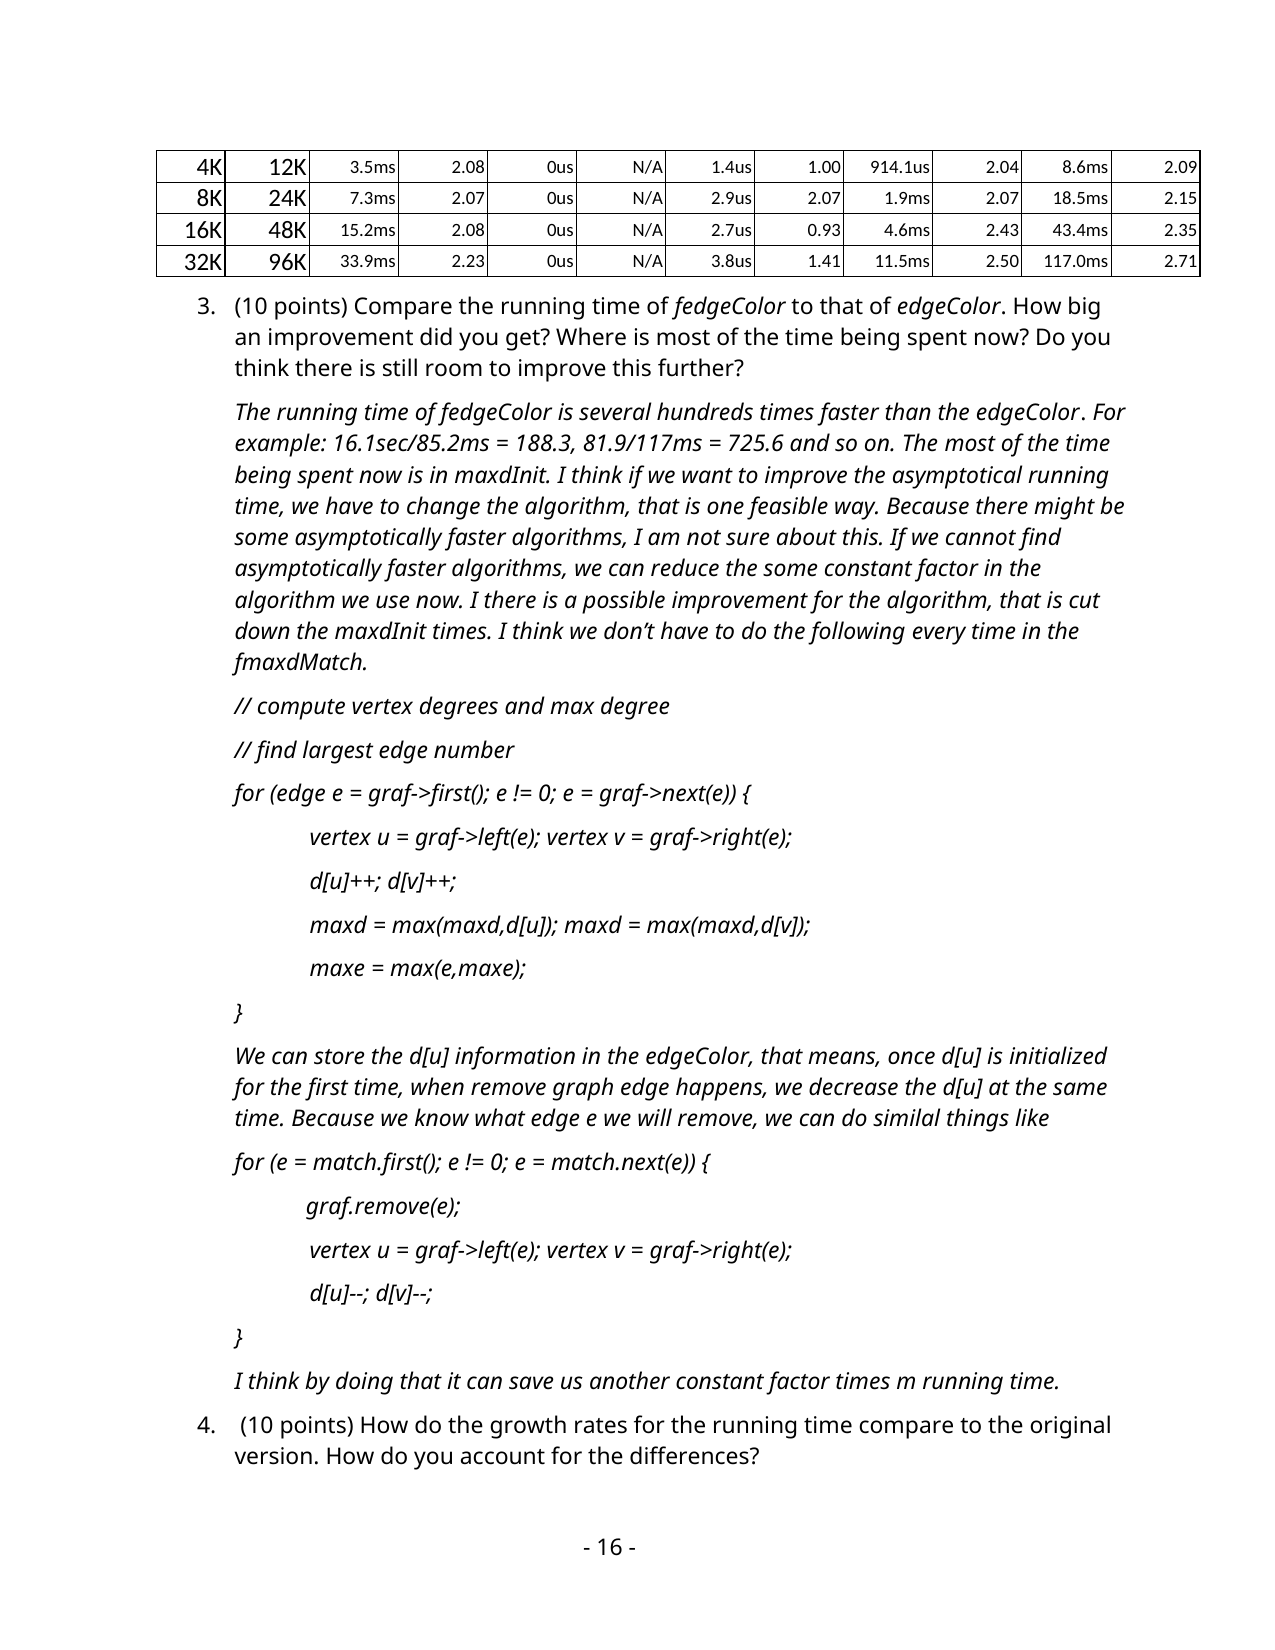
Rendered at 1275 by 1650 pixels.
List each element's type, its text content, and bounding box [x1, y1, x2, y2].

table_cell 7.3ms [310, 183, 398, 213]
list (10 points) Compare the running time of fedgeColor to that of edgeColor. How big an improvement did you get? Where is most of the time being spent now? Do you think there is still room to improve this further? [197, 290, 1134, 383]
table_cell N/A [577, 151, 665, 182]
table_cell 1.4us [666, 151, 754, 182]
table_cell 3.8us [666, 246, 754, 276]
table_cell 48K [226, 214, 309, 245]
list for (e = match.first(); e != 0; e = match.next(e)) { [234, 1146, 1134, 1177]
table_cell 2.07 [755, 183, 843, 213]
table_cell 2.23 [399, 246, 487, 276]
list I think by doing that it can save us another constant factor times m running time. [234, 1365, 1134, 1396]
table_cell 1.9ms [844, 183, 932, 213]
table_cell 33.9ms [310, 246, 398, 276]
table_cell 2.50 [933, 246, 1021, 276]
list vertex u = graf->left(e); vertex v = graf->right(e); [159, 821, 1134, 852]
table_cell N/A [577, 246, 665, 276]
table_cell 2.35 [1112, 214, 1199, 245]
list maxd = max(maxd,d[u]); maxd = max(maxd,d[v]); [159, 908, 1134, 940]
table_cell 2.07 [933, 183, 1021, 213]
table_cell 3.5ms [310, 151, 398, 182]
table_cell 0.93 [755, 214, 843, 245]
table_cell 1.41 [755, 246, 843, 276]
table_cell 0us [488, 246, 576, 276]
table_cell 2.08 [399, 214, 487, 245]
table_cell 32K [157, 246, 224, 276]
table_cell 2.09 [1112, 151, 1199, 182]
table_cell 0us [488, 214, 576, 245]
table_cell 1.00 [755, 151, 843, 182]
table_cell 8K [157, 183, 224, 213]
table_cell N/A [577, 183, 665, 213]
list d[u]++; d[v]++; [159, 865, 1134, 896]
table_cell 4.6ms [844, 214, 932, 245]
table_cell 4K [157, 151, 224, 182]
table_cell 43.4ms [1022, 214, 1111, 245]
table_cell 2.9us [666, 183, 754, 213]
table_cell 96K [226, 246, 309, 276]
list // find largest edge number [159, 733, 1134, 765]
list The running time of fedgeColor is several hundreds times faster than the edgeColor. For example: 16.1sec/85.2ms = 188.3, 81.9/117ms = 725.6 and so on. The most of the time being spent now is in maxdInit. I think if we want to improve the asymptotical running time, we have to change the algorithm, that is one feasible way. Because there might be some asymptotically faster algorithms, I am not sure about this. If we cannot find asymptotically faster algorithms, we can reduce the some constant factor in the algorithm we use now. I there is a possible improvement for the algorithm, that is cut down the maxdInit times. I think we don’t have to do the following every time in the fmaxdMatch. [234, 396, 1134, 677]
table_cell 0us [488, 151, 576, 182]
list // compute vertex degrees and max degree [159, 690, 1134, 721]
list graf.remove(e); [234, 1190, 1134, 1221]
table_cell 24K [226, 183, 309, 213]
table_cell 2.7us [666, 214, 754, 245]
list } [159, 996, 1134, 1027]
table_cell 12K [226, 151, 309, 182]
table_cell 117.0ms [1022, 246, 1111, 276]
table_cell 2.43 [933, 214, 1021, 245]
table_cell N/A [577, 214, 665, 245]
table_cell 2.07 [399, 183, 487, 213]
list maxe = max(e,maxe); [159, 952, 1134, 983]
list vertex u = graf->left(e); vertex v = graf->right(e); [159, 1233, 1134, 1265]
table_cell 2.08 [399, 151, 487, 182]
table_cell 15.2ms [310, 214, 398, 245]
list } [234, 1321, 1134, 1352]
list d[u]--; d[v]--; [159, 1277, 1134, 1308]
table_cell 8.6ms [1022, 151, 1111, 182]
list We can store the d[u] information in the edgeColor, that means, once d[u] is initialized for the first time, when remove graph edge happens, we decrease the d[u] at the same time. Because we know what edge e we will remove, we can do similal things like [234, 1040, 1134, 1133]
table_cell 0us [488, 183, 576, 213]
list for (edge e = graf->first(); e != 0; e = graf->next(e)) { [159, 777, 1134, 808]
table_cell 16K [157, 214, 224, 245]
table_cell 2.71 [1112, 246, 1199, 276]
list (10 points) How do the growth rates for the running time compare to the original version. How do you account for the differences? [197, 1408, 1134, 1471]
table_cell 18.5ms [1022, 183, 1111, 213]
table_cell 2.15 [1112, 183, 1199, 213]
table_cell 914.1us [844, 151, 932, 182]
table_cell 11.5ms [844, 246, 932, 276]
table_cell 2.04 [933, 151, 1021, 182]
